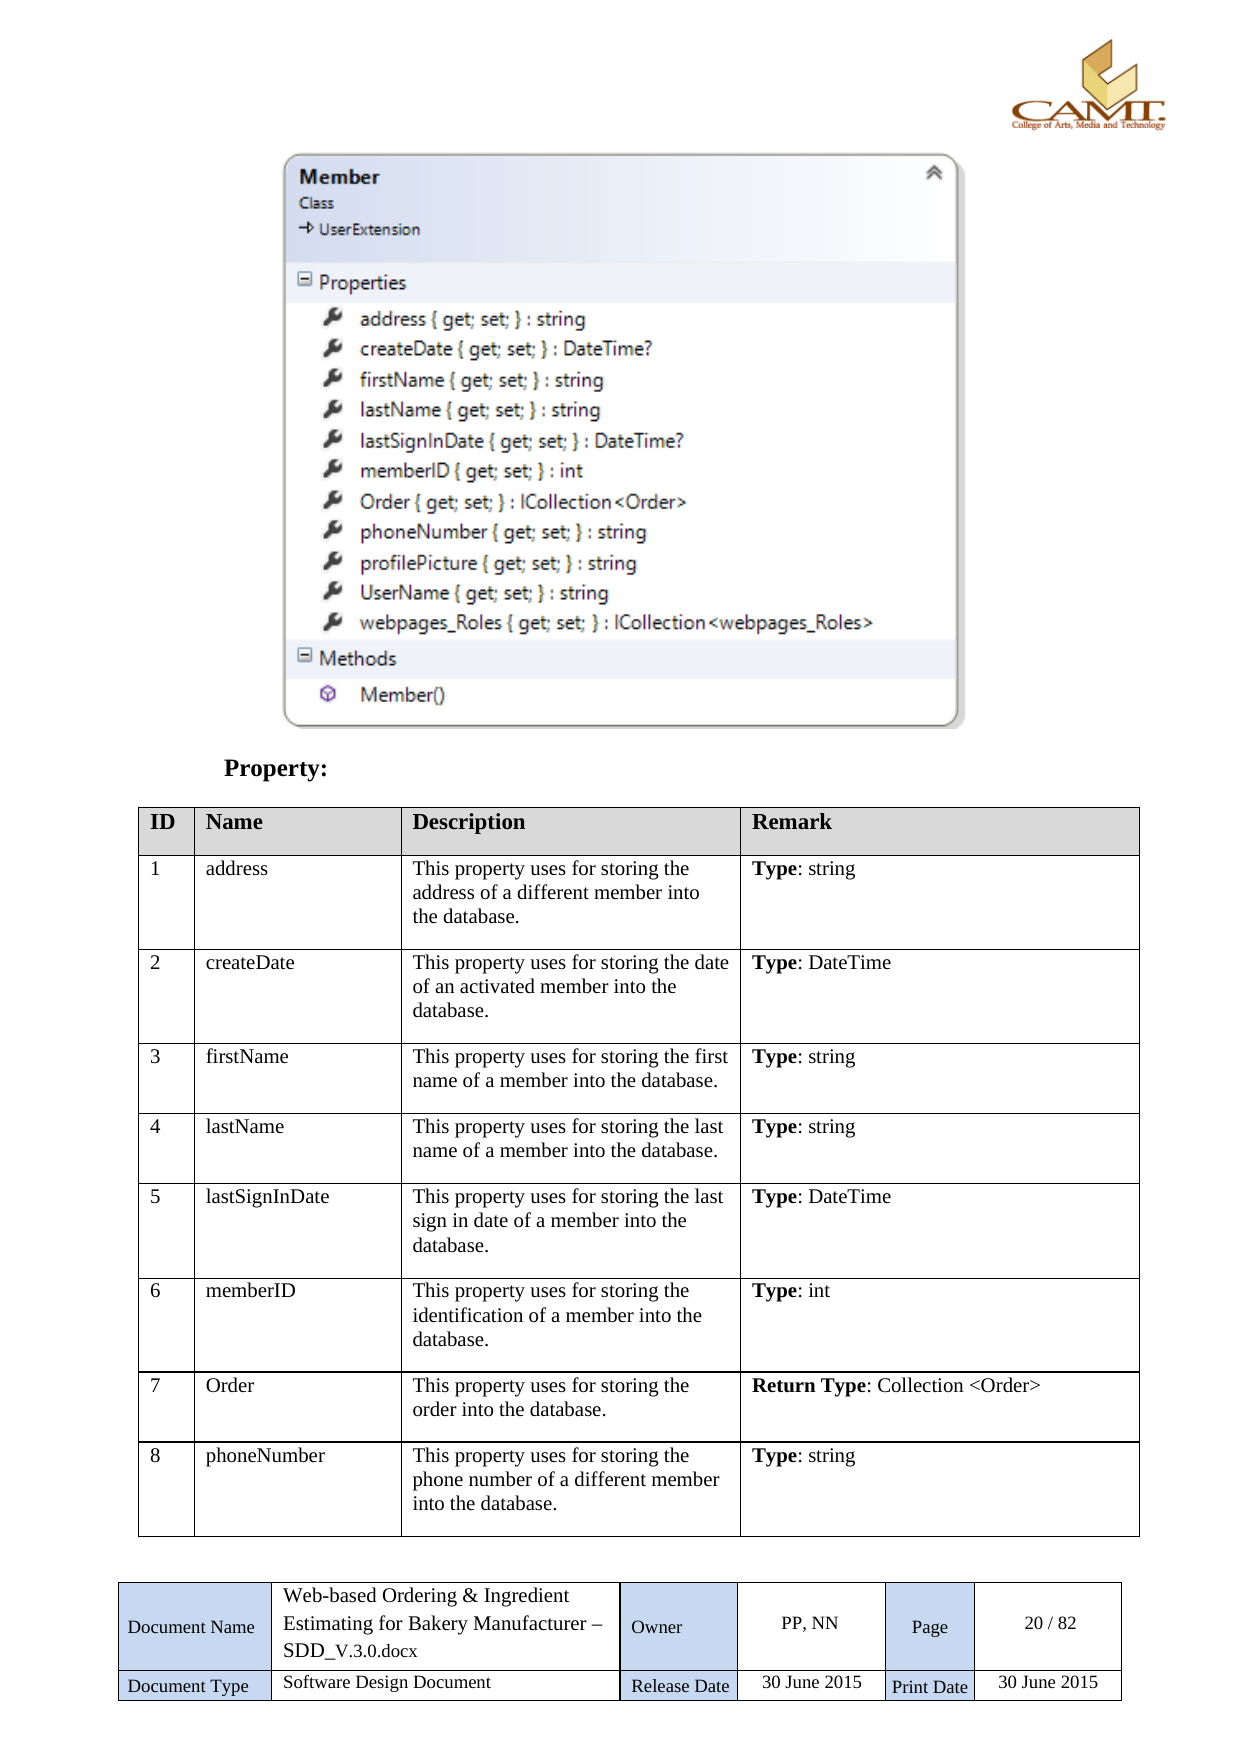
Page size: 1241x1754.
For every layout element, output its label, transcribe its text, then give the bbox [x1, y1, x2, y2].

table_cell This property uses for storing the date of an activated member into the database. [402, 950, 740, 1043]
table_cell firstName [195, 1044, 401, 1113]
table_cell Type: int [741, 1279, 1139, 1371]
table_cell This property uses for storing the identification of a member into the database. [402, 1279, 740, 1371]
table_cell Type: string [741, 1443, 1139, 1536]
table_cell Type: string [741, 856, 1139, 949]
table_cell 1 [139, 856, 194, 949]
picture [1003, 32, 1170, 132]
table_cell Type: DateTime [741, 950, 1139, 1043]
table_cell phoneNumber [195, 1443, 401, 1536]
table_cell memberID [195, 1279, 401, 1371]
table_header Description [402, 808, 740, 855]
table_cell 6 [139, 1279, 194, 1371]
table_header Remark [741, 808, 1139, 855]
table_cell This property uses for storing the last sign in date of a member into the database. [402, 1184, 740, 1277]
table_cell This property uses for storing the phone number of a different member into the database. [402, 1443, 740, 1536]
table_header Name [195, 808, 401, 855]
table_cell address [195, 856, 401, 949]
table_cell 5 [139, 1184, 194, 1277]
table_cell This property uses for storing the address of a different member into the database. [402, 856, 740, 949]
table_cell This property uses for storing the last name of a member into the database. [402, 1114, 740, 1183]
table_cell createDate [195, 950, 401, 1043]
text Property: [150, 753, 1090, 782]
table_cell Type: string [741, 1044, 1139, 1113]
table_cell Type: DateTime [741, 1184, 1139, 1277]
table_cell 7 [139, 1373, 194, 1441]
table_cell lastSignInDate [195, 1184, 401, 1277]
table_cell 4 [139, 1114, 194, 1183]
table_cell 8 [139, 1443, 194, 1536]
table_cell This property uses for storing the first name of a member into the database. [402, 1044, 740, 1113]
table_cell Type: string [741, 1114, 1139, 1183]
table_cell lastName [195, 1114, 401, 1183]
picture [268, 150, 972, 729]
table_cell 3 [139, 1044, 194, 1113]
table_cell Return Type: Collection <Order> [741, 1373, 1139, 1441]
table_cell 2 [139, 950, 194, 1043]
table_cell Order [195, 1373, 401, 1441]
table_header ID [139, 808, 194, 855]
table_cell This property uses for storing the order into the database. [402, 1373, 740, 1441]
